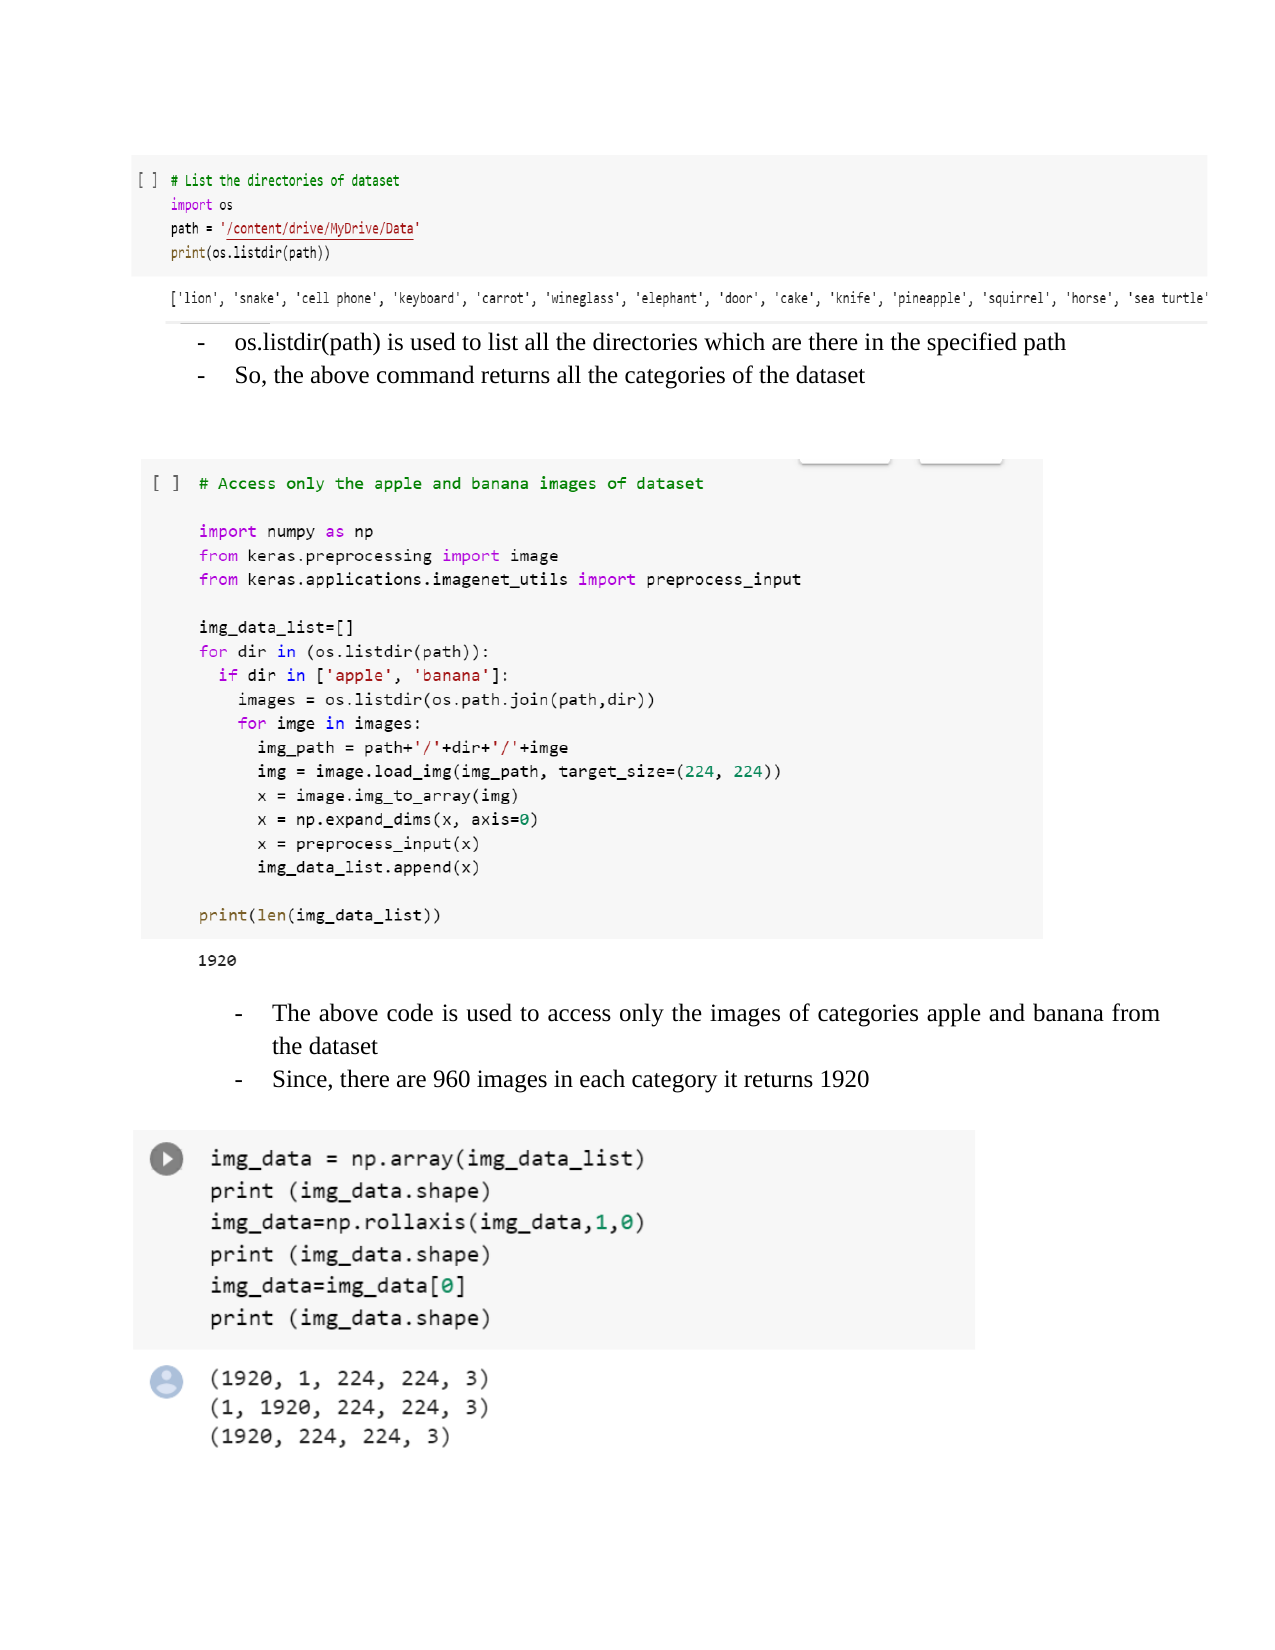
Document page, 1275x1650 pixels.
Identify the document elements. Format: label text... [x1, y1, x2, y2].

list So, the above command returns all the categories of the dataset [197, 360, 1162, 389]
list os.listdir(path) is used to list all the directories which are there in the specified path [197, 327, 1162, 356]
list The above code is used to access only the images of categories apple and banana from the dataset [234, 998, 1162, 1060]
picture [131, 150, 1208, 324]
list Since, there are 960 images in each category it returns 1920 [234, 1064, 1162, 1093]
picture [131, 459, 1043, 995]
picture [131, 1130, 976, 1460]
